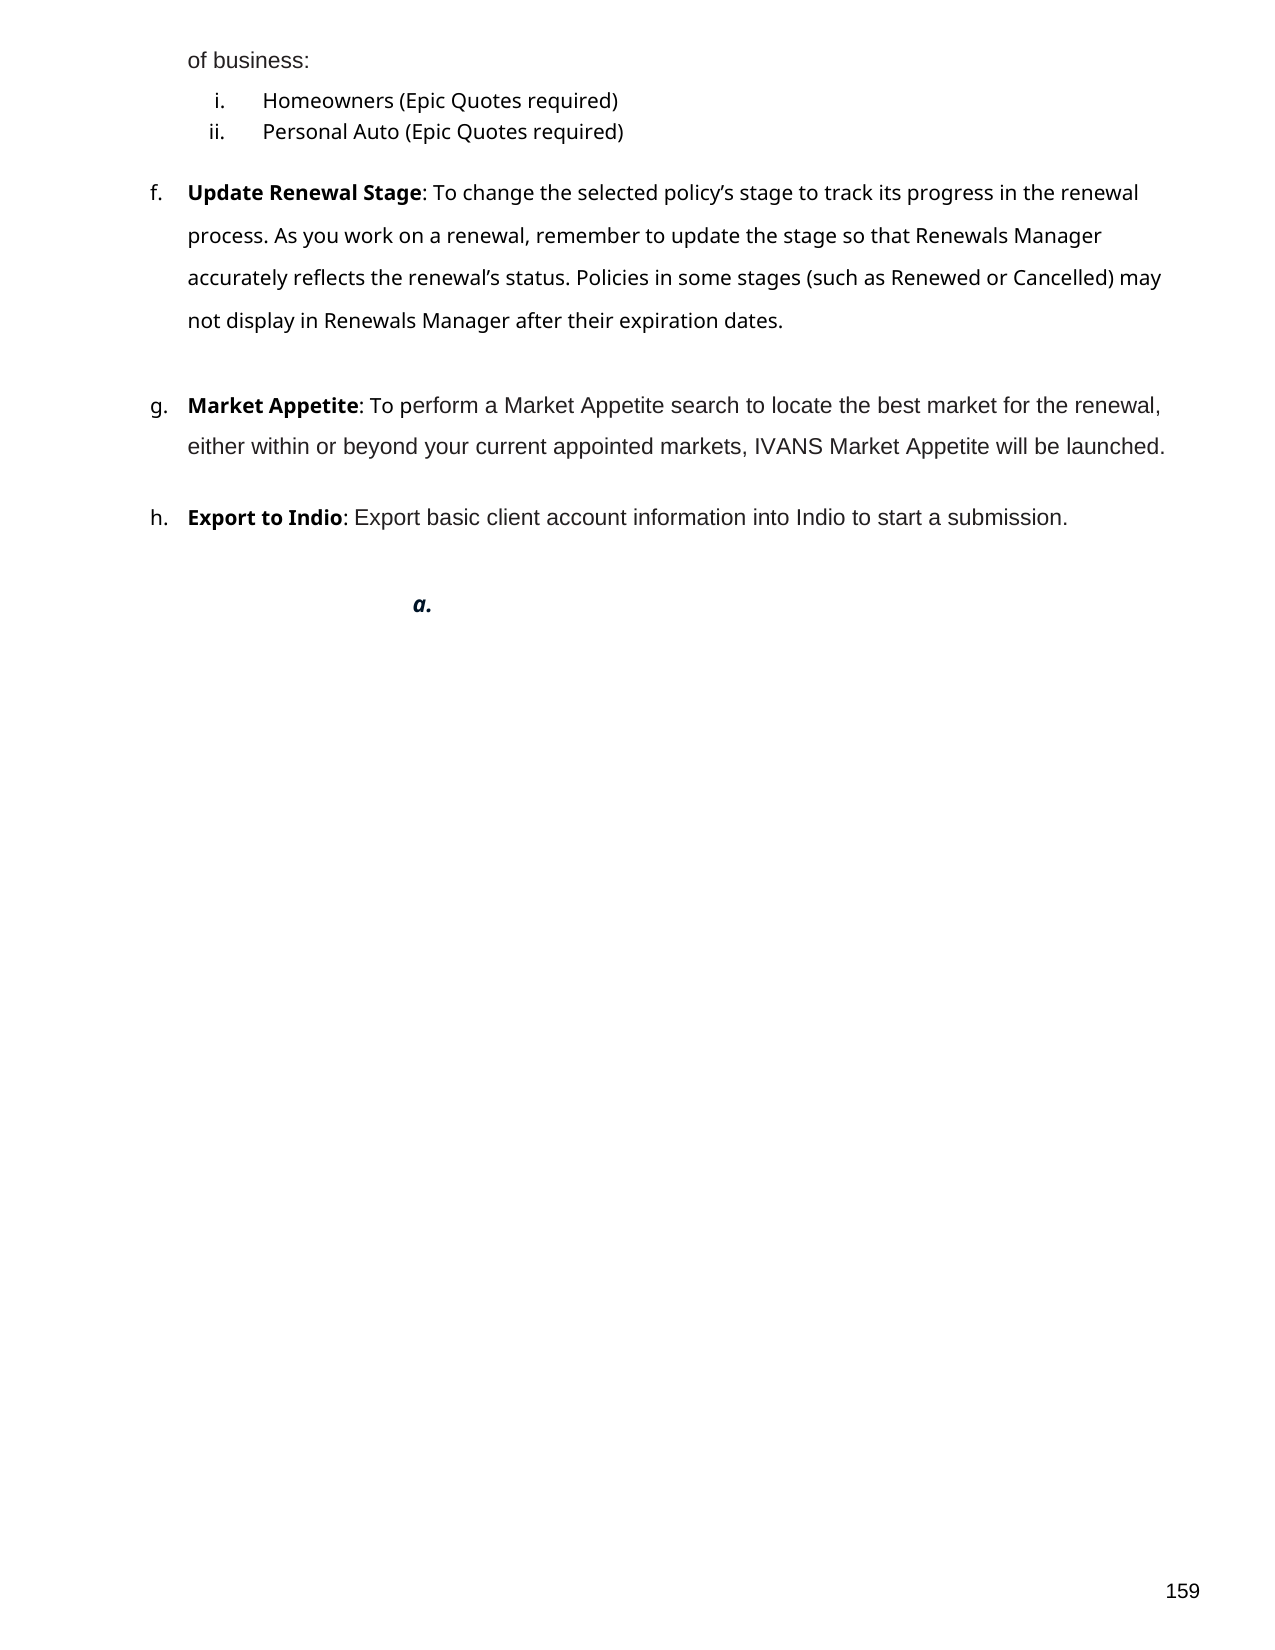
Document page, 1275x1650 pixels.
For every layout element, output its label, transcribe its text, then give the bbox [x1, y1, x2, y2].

list Export to Indio: Export basic client account information into Indio to start a submission. [150, 503, 1200, 531]
list Personal Auto (Epic Quotes required) [225, 117, 1200, 145]
list Update Renewal Stage: To change the selected policy’s stage to track its progress in the renewal process. As you work on a renewal, remember to update the stage so that Renewals Manager accurately reflects the renewal’s status. Policies in some stages (such as Renewed or Cancelled) may not display in Renewals Manager after their expiration dates. [150, 178, 1200, 334]
list Market Appetite: To perform a Market Appetite search to locate the best market for the renewal, either within or beyond your current appointed markets, IVANS Market Appetite will be launched. [150, 391, 1200, 459]
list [150, 47, 1200, 73]
list Homeowners (Epic Quotes required) [225, 86, 1200, 115]
